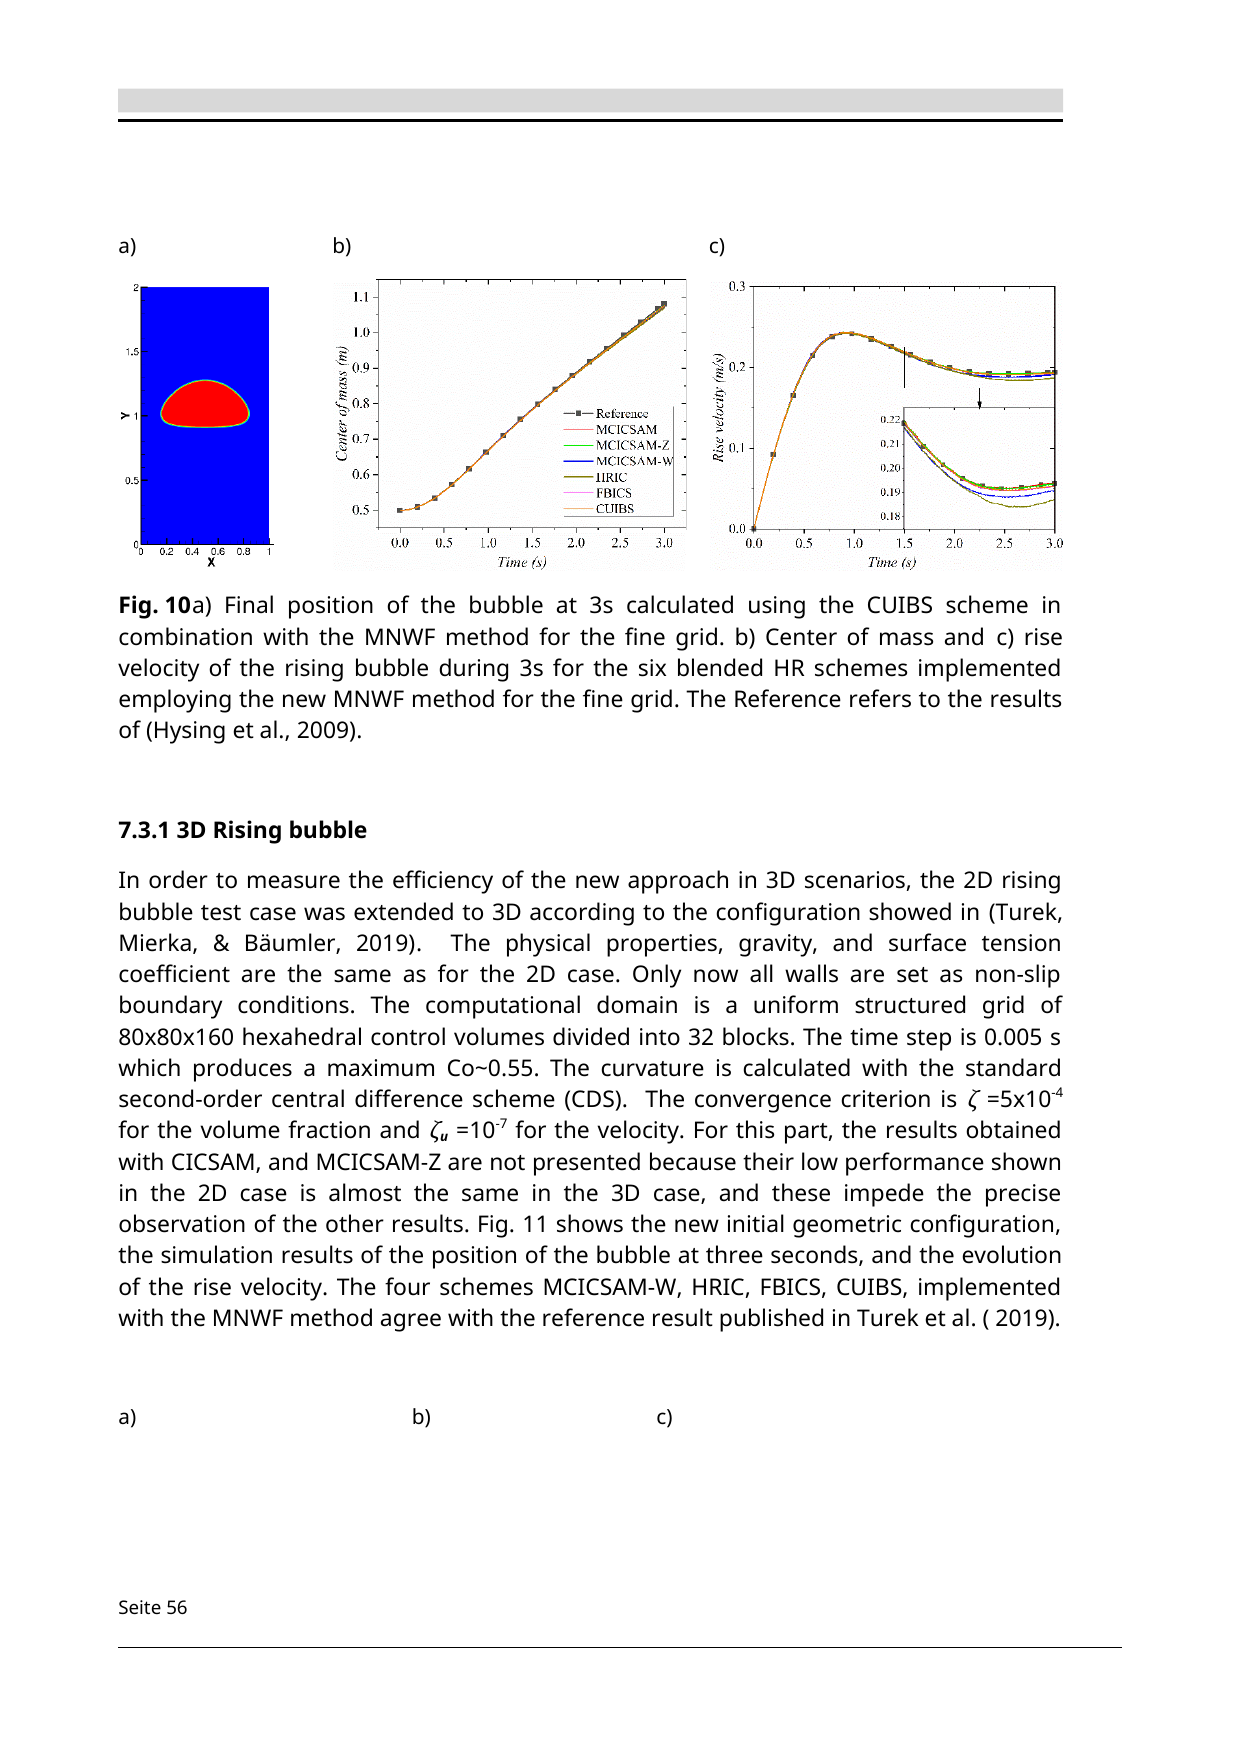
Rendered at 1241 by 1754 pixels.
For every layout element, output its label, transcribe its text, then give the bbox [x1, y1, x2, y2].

table_header c) [698, 231, 1074, 278]
text 7.3.1 3D Rising bubble [118, 814, 1063, 846]
table_header b) [400, 1402, 645, 1449]
picture [118, 278, 274, 571]
table_header a) [107, 231, 321, 278]
table_cell [321, 278, 697, 589]
table_header c) [645, 1402, 1155, 1449]
table_cell [107, 278, 321, 589]
picture [332, 278, 687, 571]
picture [708, 277, 1063, 571]
table_header b) [321, 231, 697, 278]
text In order to measure the efficiency of the new approach in 3D scenarios, the 2D rising bubble test case was extended to 3D according to the configuration showed in (Turek, Mierka, & Bäumler, 2019). The physical properties, gravity, and surface tension coefficient are the same as for the 2D case. Only now all walls are set as non-slip boundary conditions. The computational domain is a uniform structured grid of 80x80x160 hexahedral control volumes divided into 32 blocks. The time step is 0.005 s which produces a maximum Co~0.55. The curvature is calculated with the standard second-order central difference scheme (CDS). The convergence criterion is ζ =5x10-4 for the volume fraction and ζu =10-7 for the velocity. For this part, the results obtained with CICSAM, and MCICSAM-Z are not presented because their low performance shown in the 2D case is almost the same in the 3D case, and these impede the precise observation of the other results. Fig. 11 shows the new initial geometric configuration, the simulation results of the position of the bubble at three seconds, and the evolution of the rise velocity. The four schemes MCICSAM-W, HRIC, FBICS, CUIBS, implemented with the MNWF method agree with the reference result published in Turek et al. ( 2019). [118, 864, 1063, 1333]
text Fig. 10 a) Final position of the bubble at 3s calculated using the CUIBS scheme in combination with the MNWF method for the fine grid. b) Center of mass and c) rise velocity of the rising bubble during 3s for the six blended HR schemes implemented employing the new MNWF method for the fine grid. The Reference refers to the results of (Hysing et al., 2009). [118, 589, 1063, 746]
table_cell [698, 278, 1074, 589]
table_header a) [107, 1402, 400, 1449]
